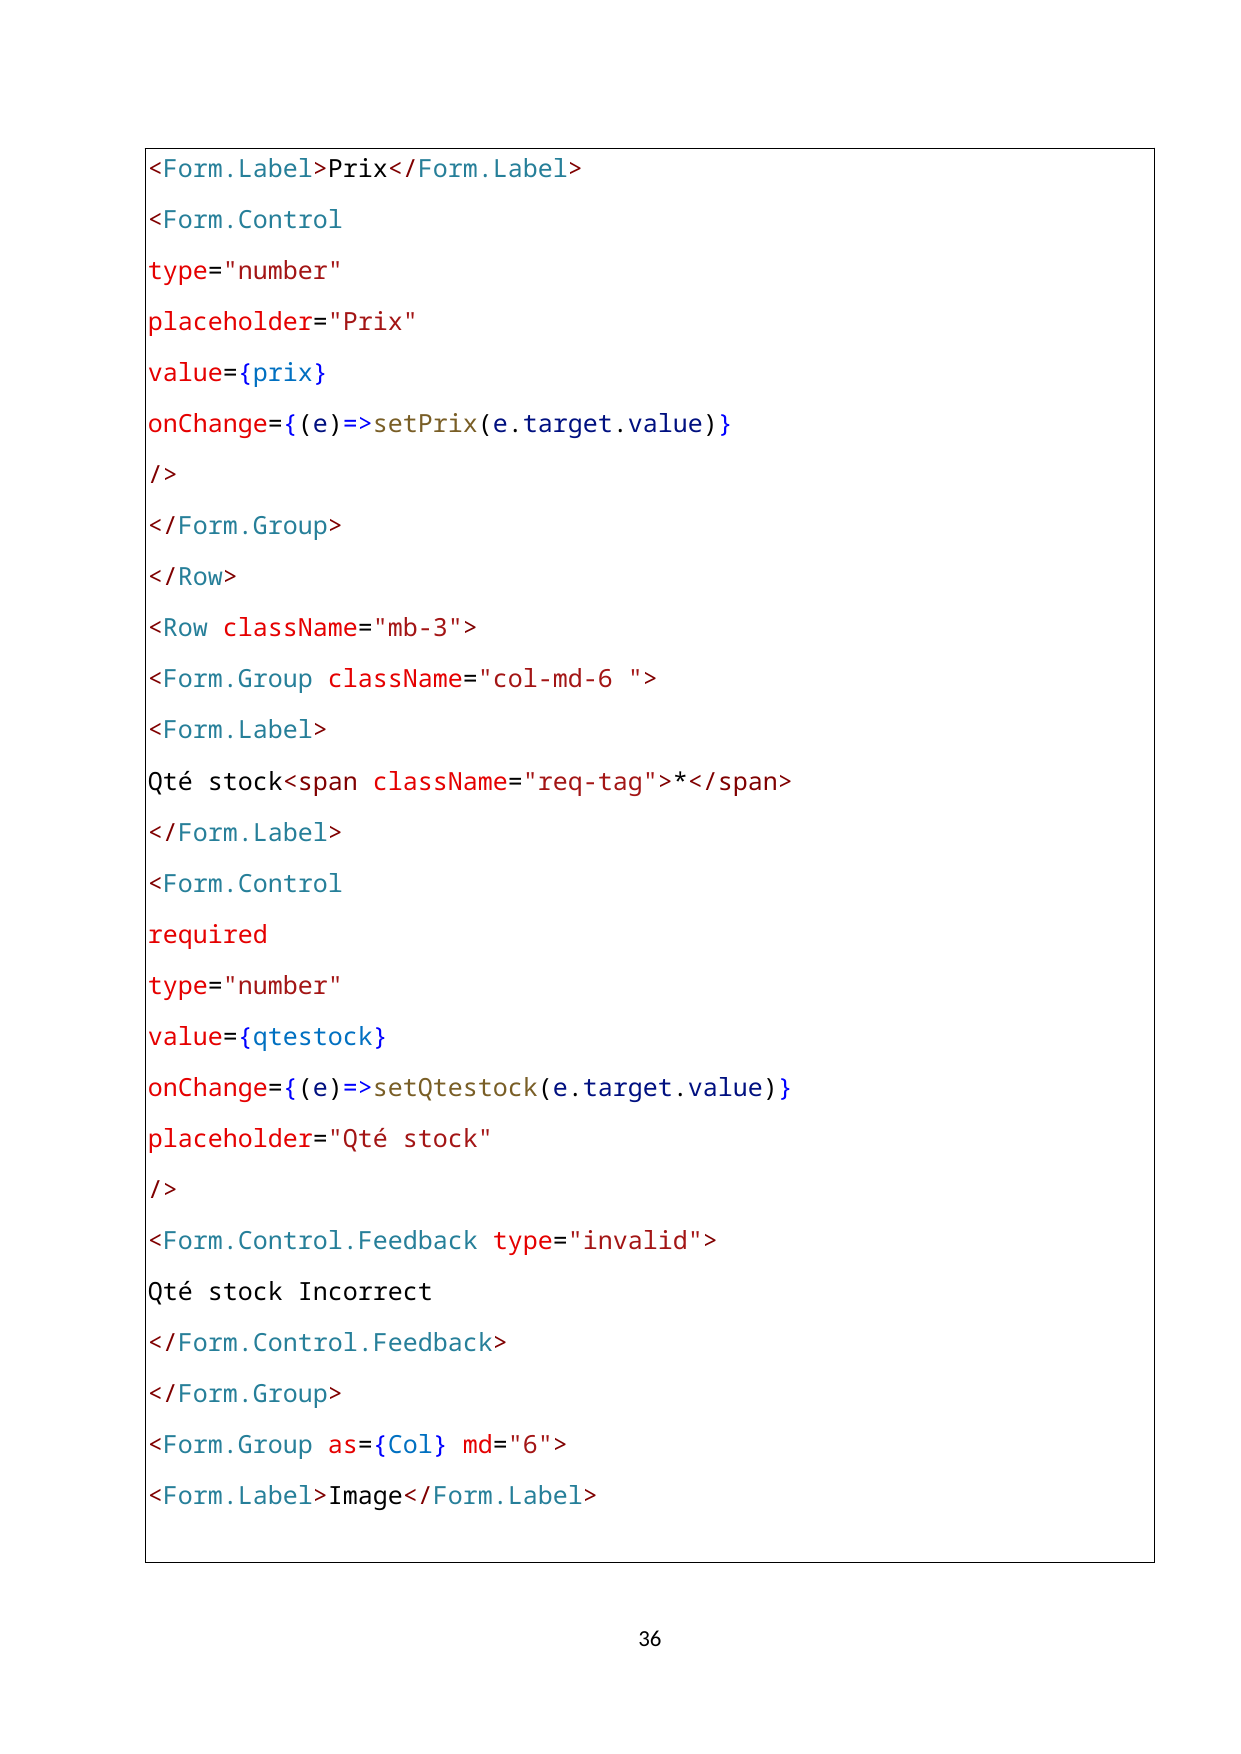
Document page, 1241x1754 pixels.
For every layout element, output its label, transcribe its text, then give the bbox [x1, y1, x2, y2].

text <Form.Label>Image</Form.Label> [146, 1475, 1154, 1512]
text <Form.Control [146, 862, 1154, 899]
text <Form.Control.Feedback type="invalid"> [146, 1219, 1154, 1257]
text onChange={(e)=>setQtestock(e.target.value)} [146, 1066, 1154, 1103]
text placeholder="Qté stock" [146, 1117, 1154, 1154]
text placeholder="Prix" [146, 301, 1154, 338]
text Qté stock Incorrect [146, 1271, 1154, 1308]
text <Form.Group className="col-md-6 "> [146, 658, 1154, 695]
text </Form.Group> [146, 1373, 1154, 1410]
text </Form.Label> [146, 811, 1154, 848]
text required [146, 913, 1154, 950]
text Qté stock<span className="req-tag">*</span> [146, 760, 1154, 797]
text <Form.Label>Prix</Form.Label> [146, 149, 1154, 185]
text <Form.Control [146, 199, 1154, 236]
text type="number" [146, 250, 1154, 287]
text /> [146, 454, 1154, 491]
text value={qtestock} [146, 1015, 1154, 1052]
text </Row> [146, 556, 1154, 593]
text type="number" [146, 964, 1154, 1001]
text /> [146, 1168, 1154, 1206]
text value={prix} [146, 352, 1154, 389]
text <Form.Group as={Col} md="6"> [146, 1424, 1154, 1461]
text onChange={(e)=>setPrix(e.target.value)} [146, 403, 1154, 440]
text </Form.Group> [146, 505, 1154, 542]
text <Row className="mb-3"> [146, 607, 1154, 644]
text <Form.Label> [146, 709, 1154, 746]
text </Form.Control.Feedback> [146, 1322, 1154, 1359]
